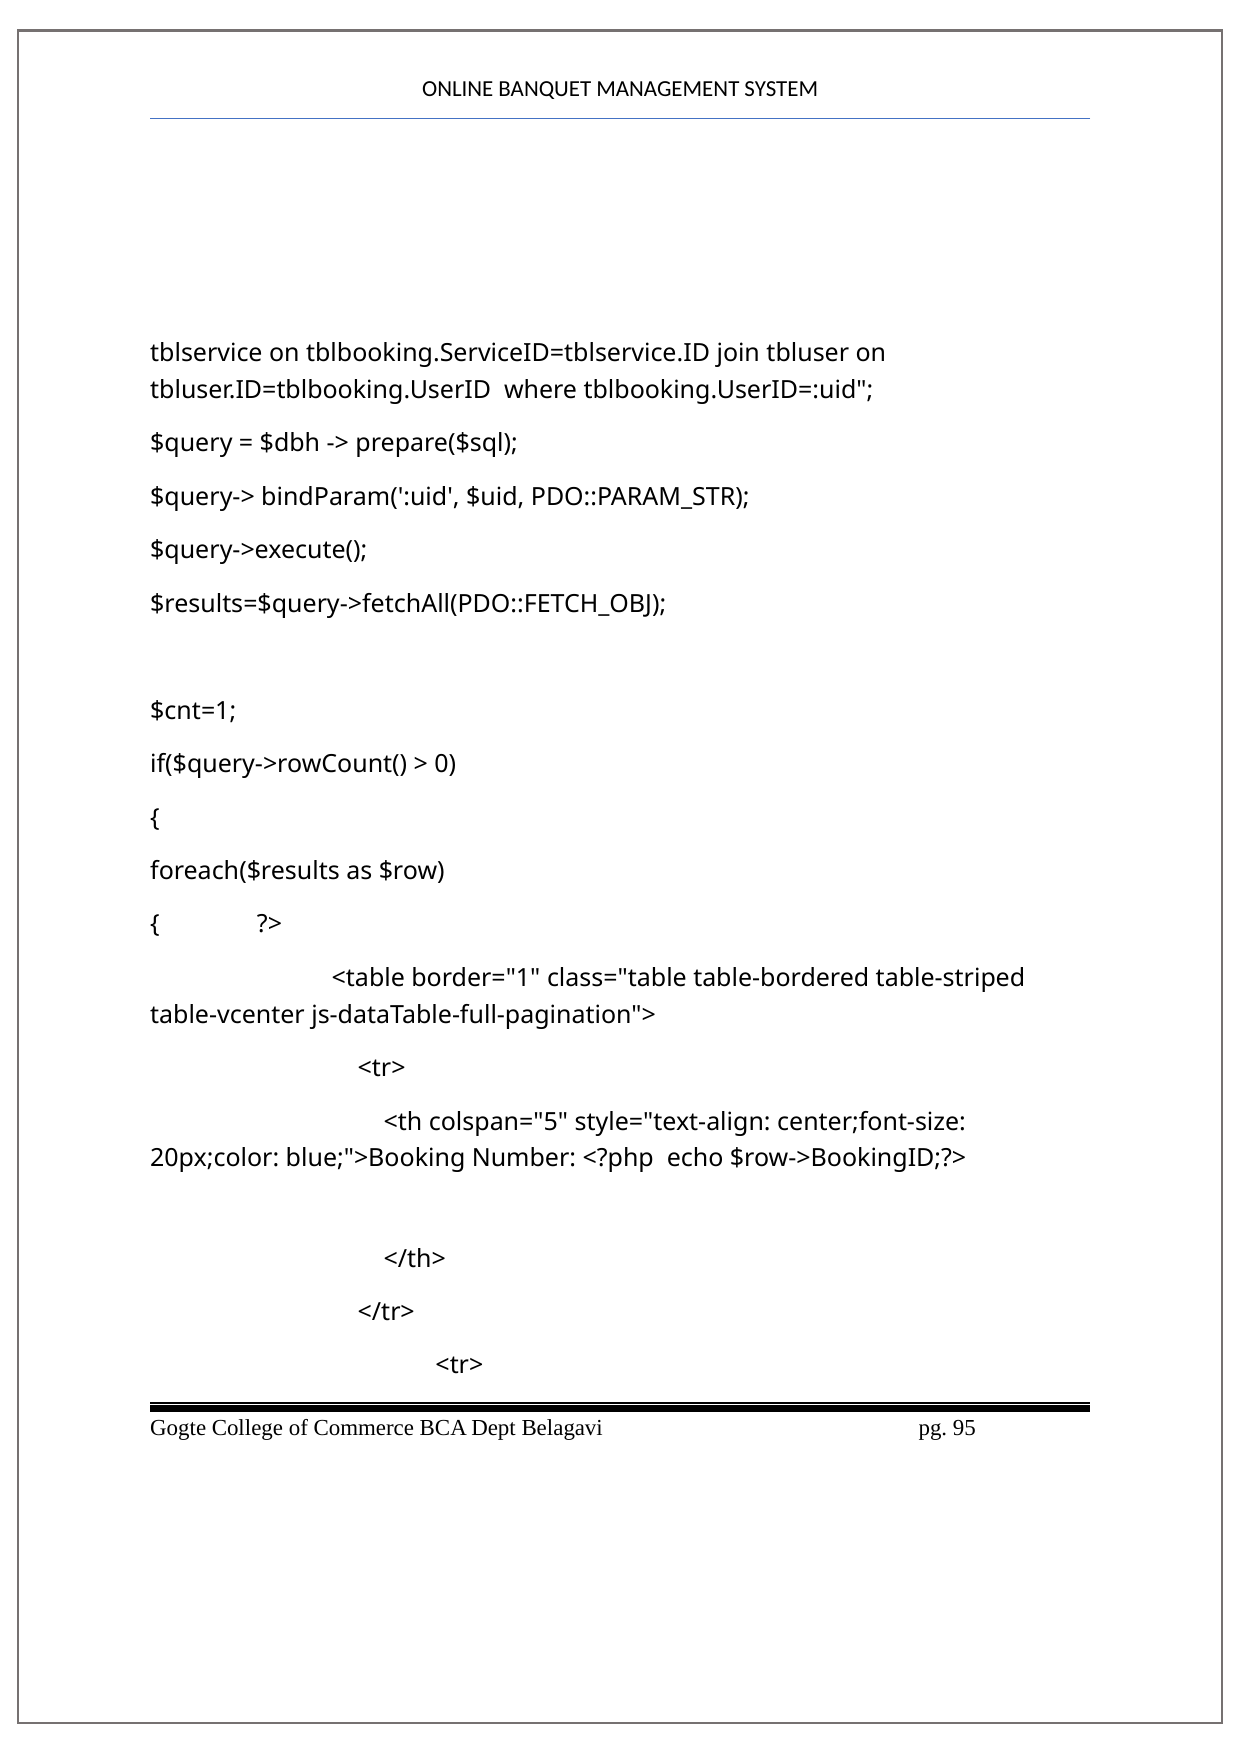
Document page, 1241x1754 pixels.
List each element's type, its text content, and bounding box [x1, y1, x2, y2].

text </tr> [150, 1294, 1090, 1328]
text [150, 335, 1090, 406]
text <tr> [150, 1347, 1090, 1381]
text <tr> [150, 1050, 1090, 1084]
text $results=$query->fetchAll(PDO::FETCH_OBJ); [150, 585, 1090, 619]
text </th> [150, 1240, 1090, 1274]
text <table border="1" class="table table-bordered table-striped table-vcenter js-dataTable-full-pagination"> [150, 959, 1090, 1030]
text if($query->rowCount() > 0) [150, 746, 1090, 780]
text $query->execute(); [150, 532, 1090, 566]
text <th colspan="5" style="text-align: center;font-size: 20px;color: blue;">Booking Number: <?php echo $row->BookingID;?> [150, 1103, 1090, 1174]
text { ?> [150, 906, 1090, 940]
text $query-> bindParam(':uid', $uid, PDO::PARAM_STR); [150, 478, 1090, 513]
text { [150, 799, 1090, 833]
text $query = $dbh -> prepare($sql); [150, 425, 1090, 459]
text $cnt=1; [150, 692, 1090, 726]
text foreach($results as $row) [150, 853, 1090, 887]
